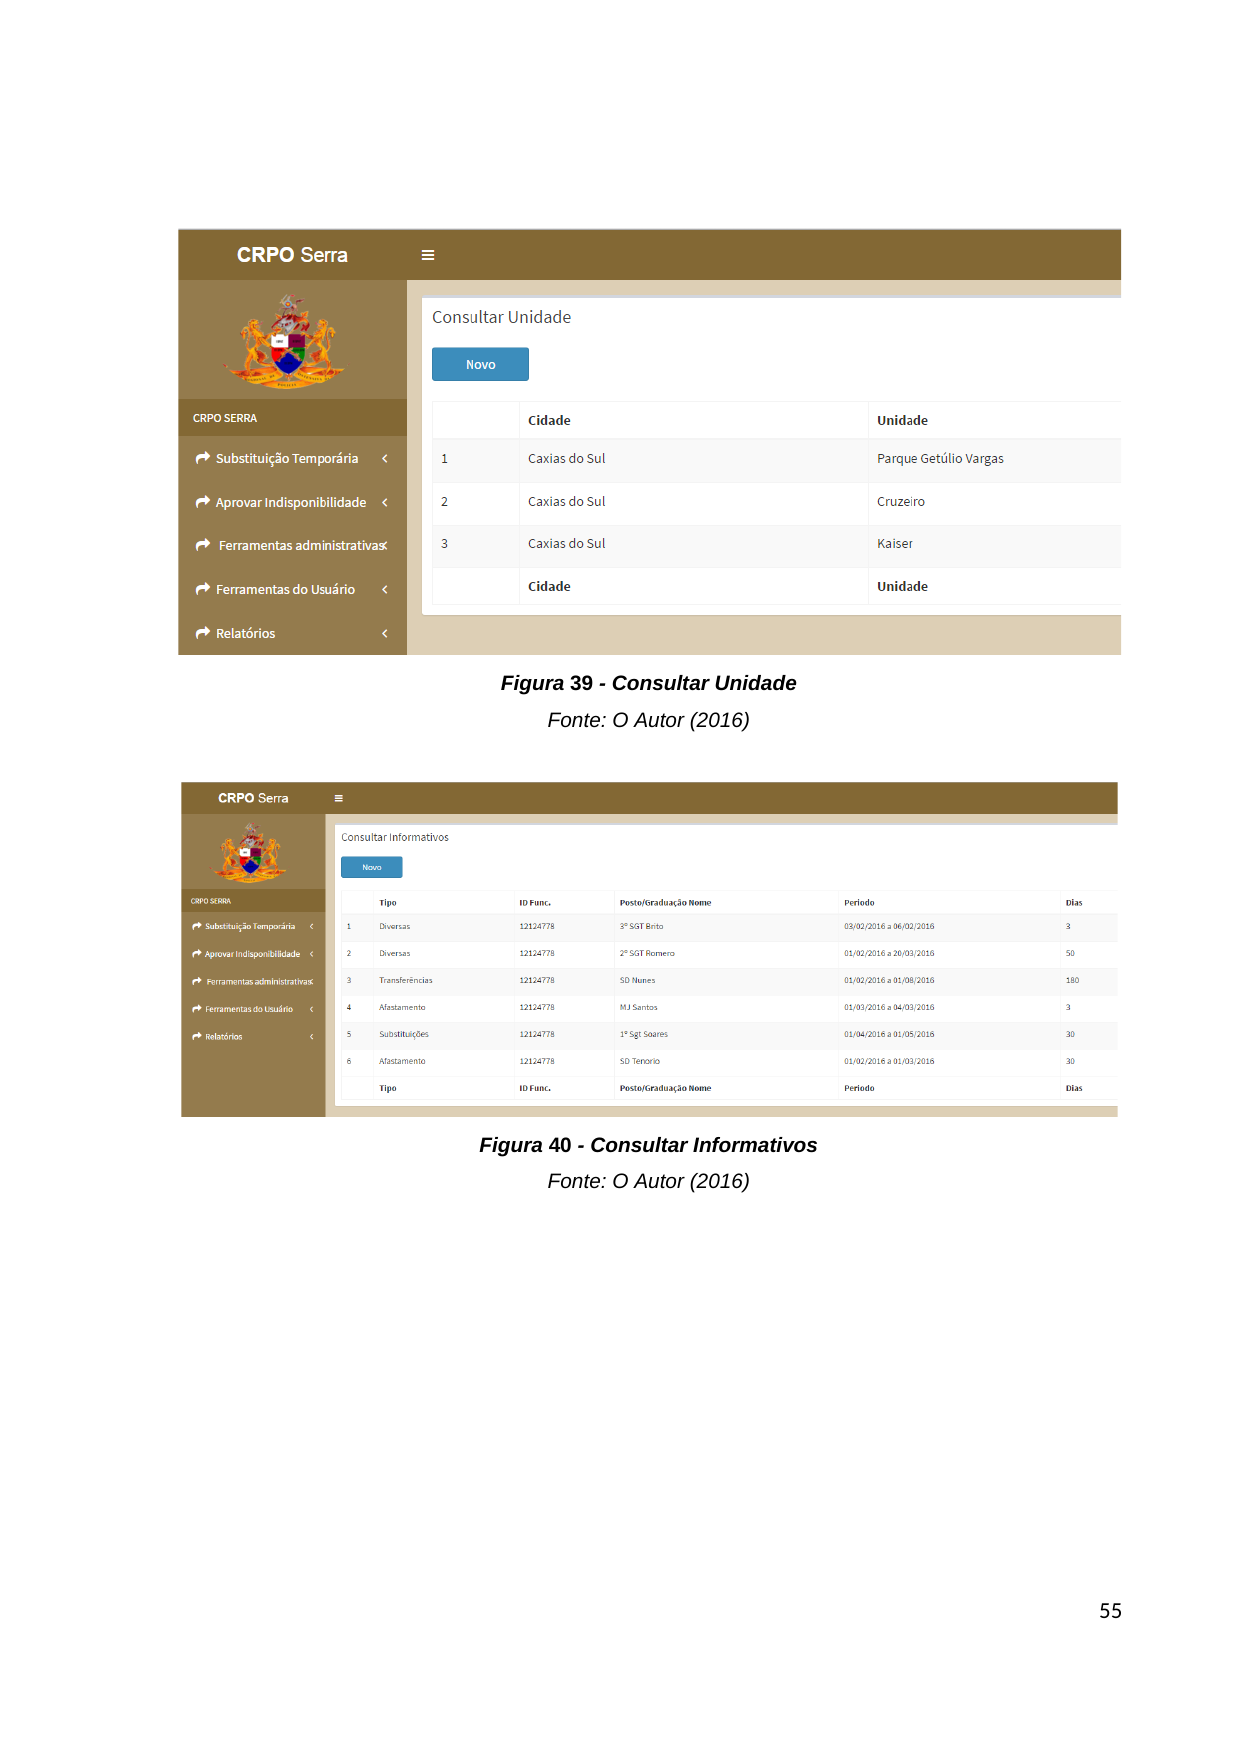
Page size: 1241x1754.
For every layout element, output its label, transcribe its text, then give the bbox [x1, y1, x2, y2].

text Fonte: O Autor (2016) [177, 707, 1122, 731]
picture [181, 782, 1118, 1117]
picture [178, 228, 1122, 655]
text Figura 40 - Consultar Informativos [177, 1133, 1122, 1157]
text Fonte: O Autor (2016) [177, 1169, 1122, 1193]
text Figura 39 - Consultar Unidade [177, 671, 1122, 695]
